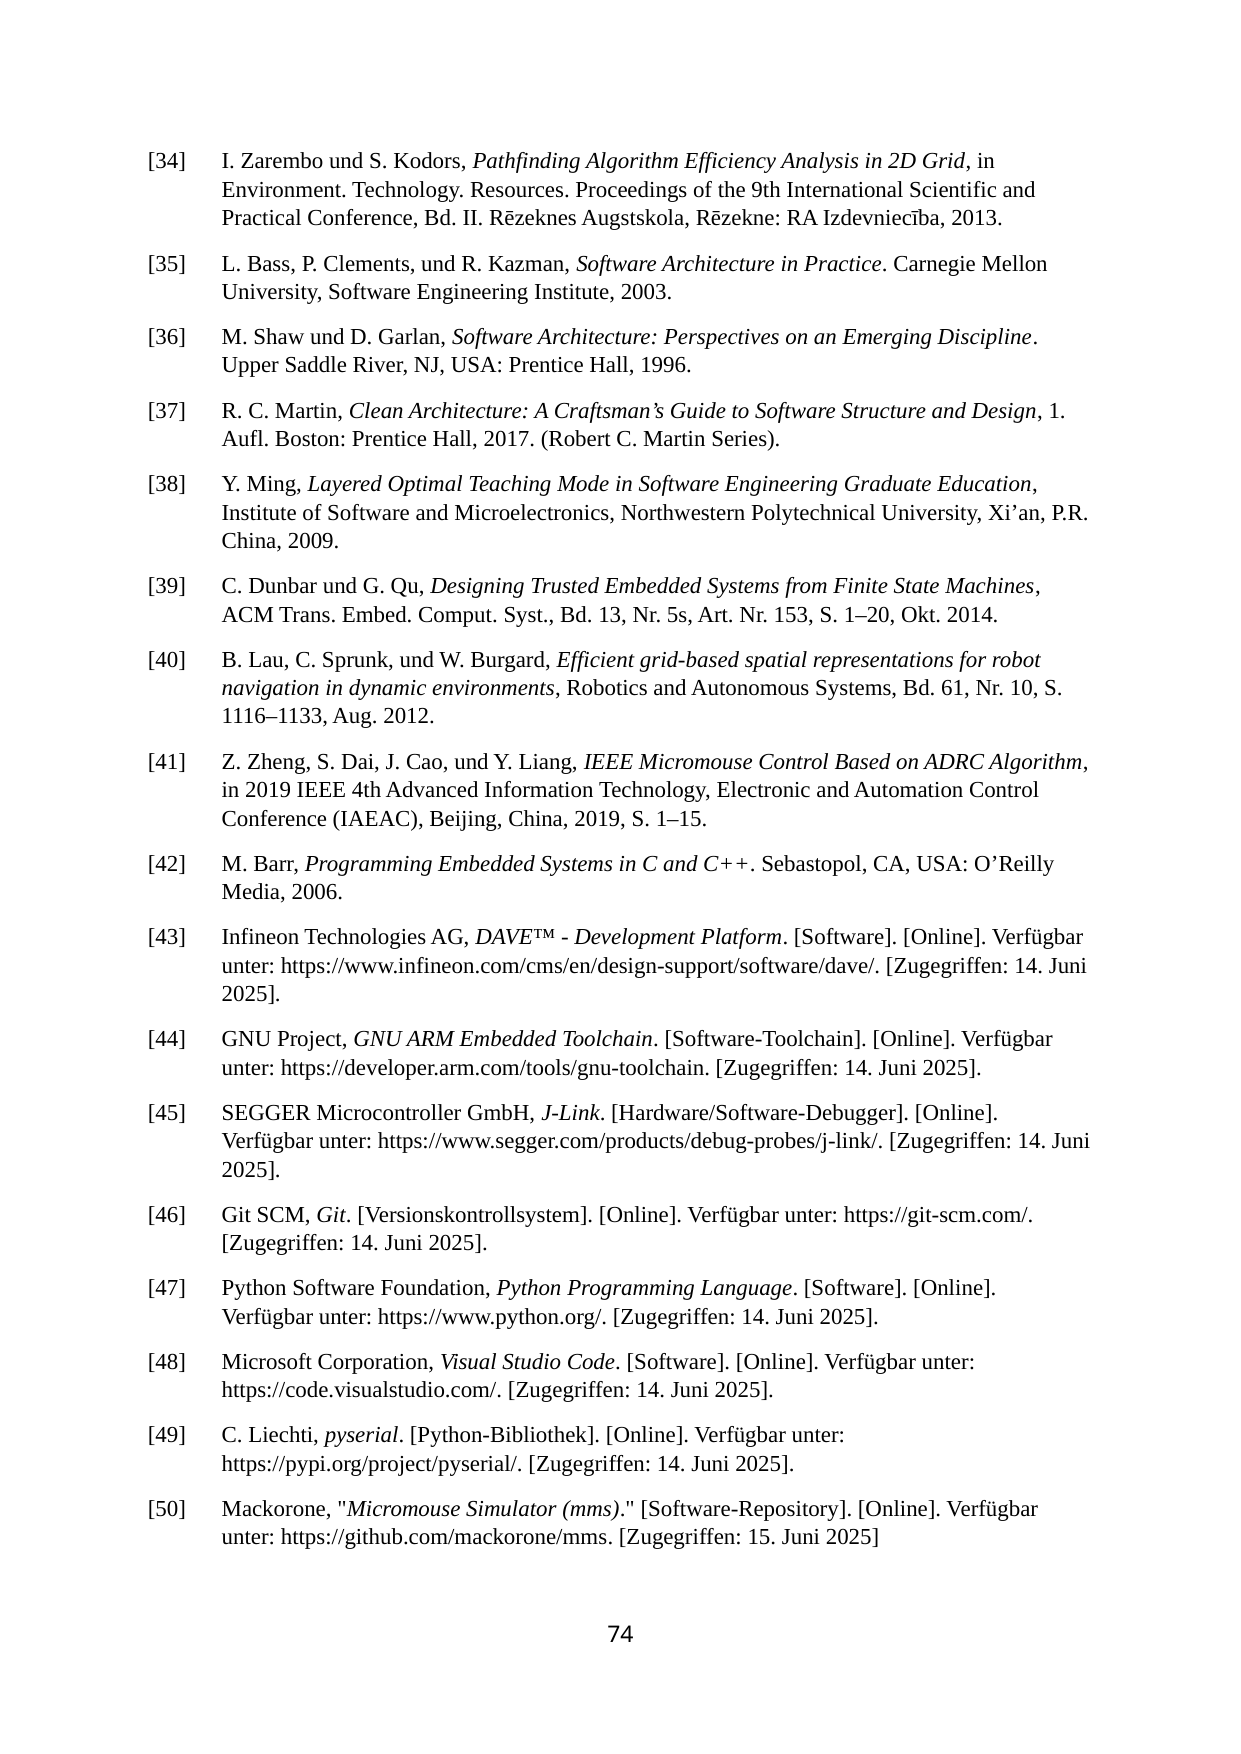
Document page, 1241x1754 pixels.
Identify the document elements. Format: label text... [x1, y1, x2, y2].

text [43] Infineon Technologies AG, DAVE™ - Development Platform. [Software]. [Online]. Verfügbar unter: https://www.infineon.com/cms/en/design-support/software/dave/. [Zugegriffen: 14. Juni 2025]. [148, 923, 1093, 1006]
text [37] R. C. Martin, Clean Architecture: A Craftsman’s Guide to Software Structure and Design, 1. Aufl. Boston: Prentice Hall, 2017. (Robert C. Martin Series). [148, 397, 1093, 451]
text [40] B. Lau, C. Sprunk, und W. Burgard, Efficient grid-based spatial representations for robot navigation in dynamic environments, Robotics and Autonomous Systems, Bd. 61, Nr. 10, S. 1116–1133, Aug. 2012. [148, 646, 1093, 729]
text [48] Microsoft Corporation, Visual Studio Code. [Software]. [Online]. Verfügbar unter: https://code.visualstudio.com/. [Zugegriffen: 14. Juni 2025]. [148, 1348, 1093, 1403]
text [49] C. Liechti, pyserial. [Python-Bibliothek]. [Online]. Verfügbar unter: https://pypi.org/project/pyserial/. [Zugegriffen: 14. Juni 2025]. [148, 1421, 1093, 1476]
text [42] M. Barr, Programming Embedded Systems in C and C++. Sebastopol, CA, USA: O’Reilly Media, 2006. [148, 850, 1093, 904]
text [34] I. Zarembo und S. Kodors, Pathfinding Algorithm Efficiency Analysis in 2D Grid, in Environment. Technology. Resources. Proceedings of the 9th International Scientific and Practical Conference, Bd. II. Rēzeknes Augstskola, Rēzekne: RA Izdevniecība, 2013. [148, 148, 1093, 231]
text [50] Mackorone, "Micromouse Simulator (mms)." [Software-Repository]. [Online]. Verfügbar unter: https://github.com/mackorone/mms. [Zugegriffen: 15. Juni 2025] [148, 1495, 1093, 1550]
text [35] L. Bass, P. Clements, und R. Kazman, Software Architecture in Practice. Carnegie Mellon University, Software Engineering Institute, 2003. [148, 249, 1093, 304]
text [36] M. Shaw und D. Garlan, Software Architecture: Perspectives on an Emerging Discipline. Upper Saddle River, NJ, USA: Prentice Hall, 1996. [148, 323, 1093, 378]
text [41] Z. Zheng, S. Dai, J. Cao, und Y. Liang, IEEE Micromouse Control Based on ADRC Algorithm, in 2019 IEEE 4th Advanced Information Technology, Electronic and Automation Control Conference (IAEAC), Beijing, China, 2019, S. 1–15. [148, 748, 1093, 831]
text [39] C. Dunbar und G. Qu, Designing Trusted Embedded Systems from Finite State Machines, ACM Trans. Embed. Comput. Syst., Bd. 13, Nr. 5s, Art. Nr. 153, S. 1–20, Okt. 2014. [148, 572, 1093, 627]
text [47] Python Software Foundation, Python Programming Language. [Software]. [Online]. Verfügbar unter: https://www.python.org/. [Zugegriffen: 14. Juni 2025]. [148, 1274, 1093, 1329]
text [46] Git SCM, Git. [Versionskontrollsystem]. [Online]. Verfügbar unter: https://git-scm.com/. [Zugegriffen: 14. Juni 2025]. [148, 1201, 1093, 1256]
text [38] Y. Ming, Layered Optimal Teaching Mode in Software Engineering Graduate Education, Institute of Software and Microelectronics, Northwestern Polytechnical University, Xi’an, P.R. China, 2009. [148, 470, 1093, 553]
text [45] SEGGER Microcontroller GmbH, J-Link. [Hardware/Software-Debugger]. [Online]. Verfügbar unter: https://www.segger.com/products/debug-probes/j-link/. [Zugegriffen: 14. Juni 2025]. [148, 1099, 1093, 1182]
text [44] GNU Project, GNU ARM Embedded Toolchain. [Software-Toolchain]. [Online]. Verfügbar unter: https://developer.arm.com/tools/gnu-toolchain. [Zugegriffen: 14. Juni 2025]. [148, 1025, 1093, 1080]
